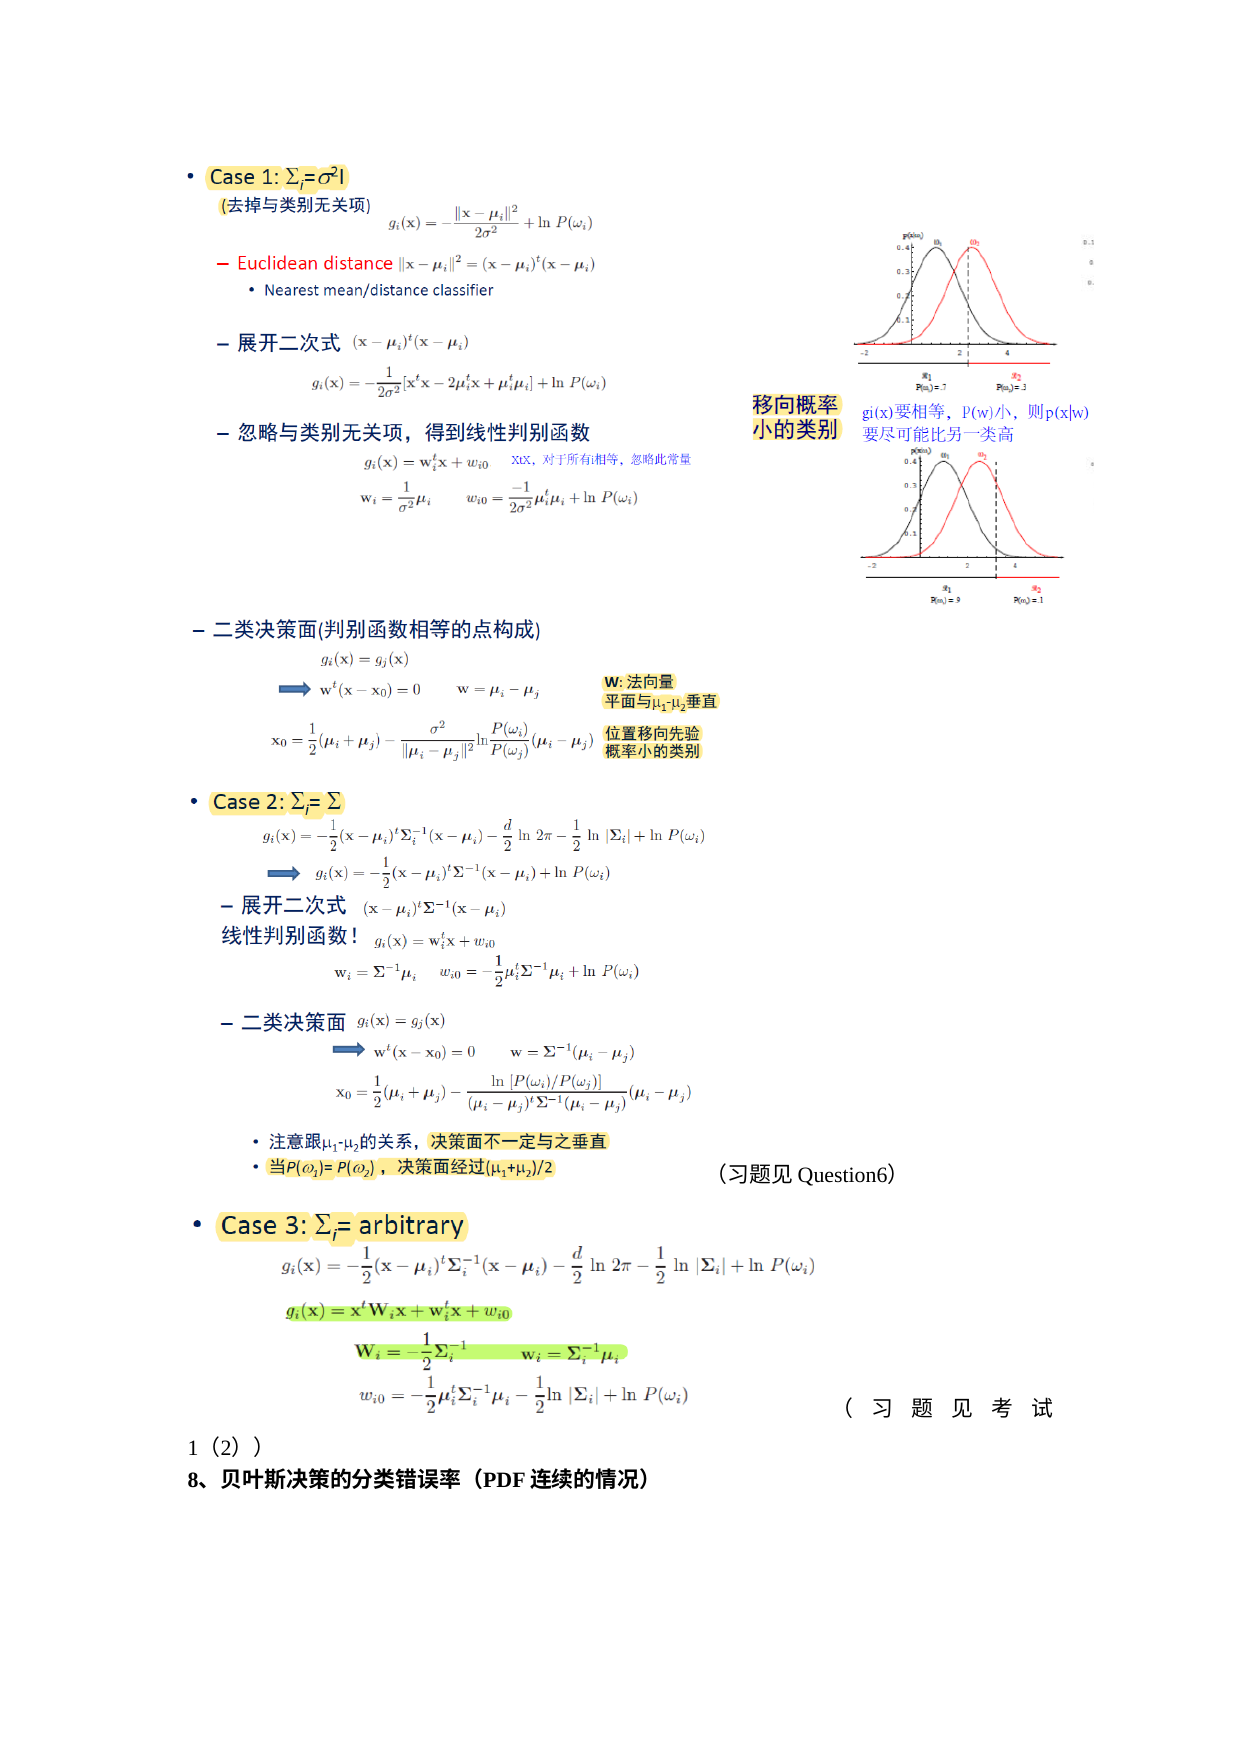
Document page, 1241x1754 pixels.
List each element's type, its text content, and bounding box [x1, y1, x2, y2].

picture [187, 1209, 831, 1416]
text 8、贝叶斯决策的分类错误率（PDF连续的情况） [187, 1462, 1053, 1494]
picture [187, 163, 694, 518]
picture [187, 617, 721, 765]
picture [187, 792, 706, 1183]
picture [752, 223, 1094, 614]
